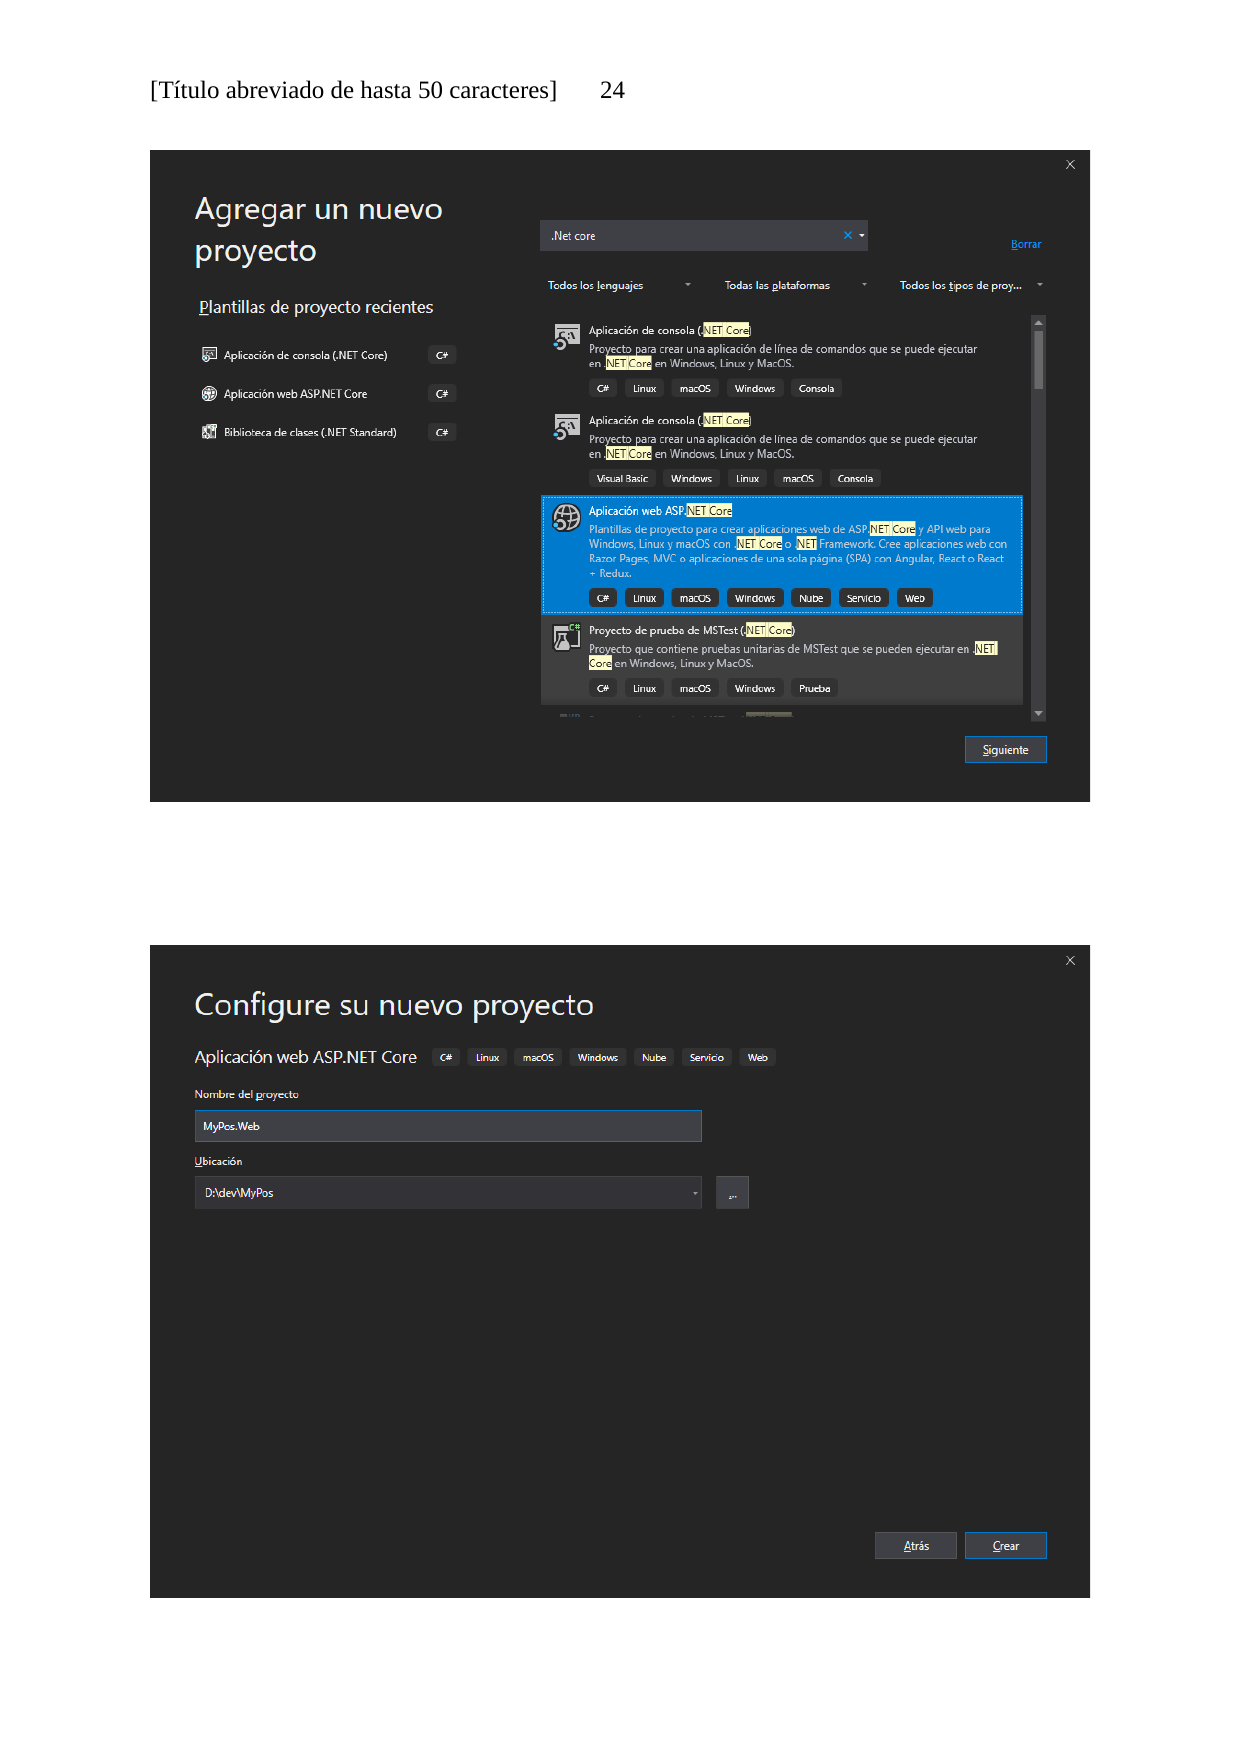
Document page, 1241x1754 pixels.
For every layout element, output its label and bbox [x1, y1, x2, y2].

picture [150, 945, 1091, 1598]
picture [150, 150, 1091, 802]
